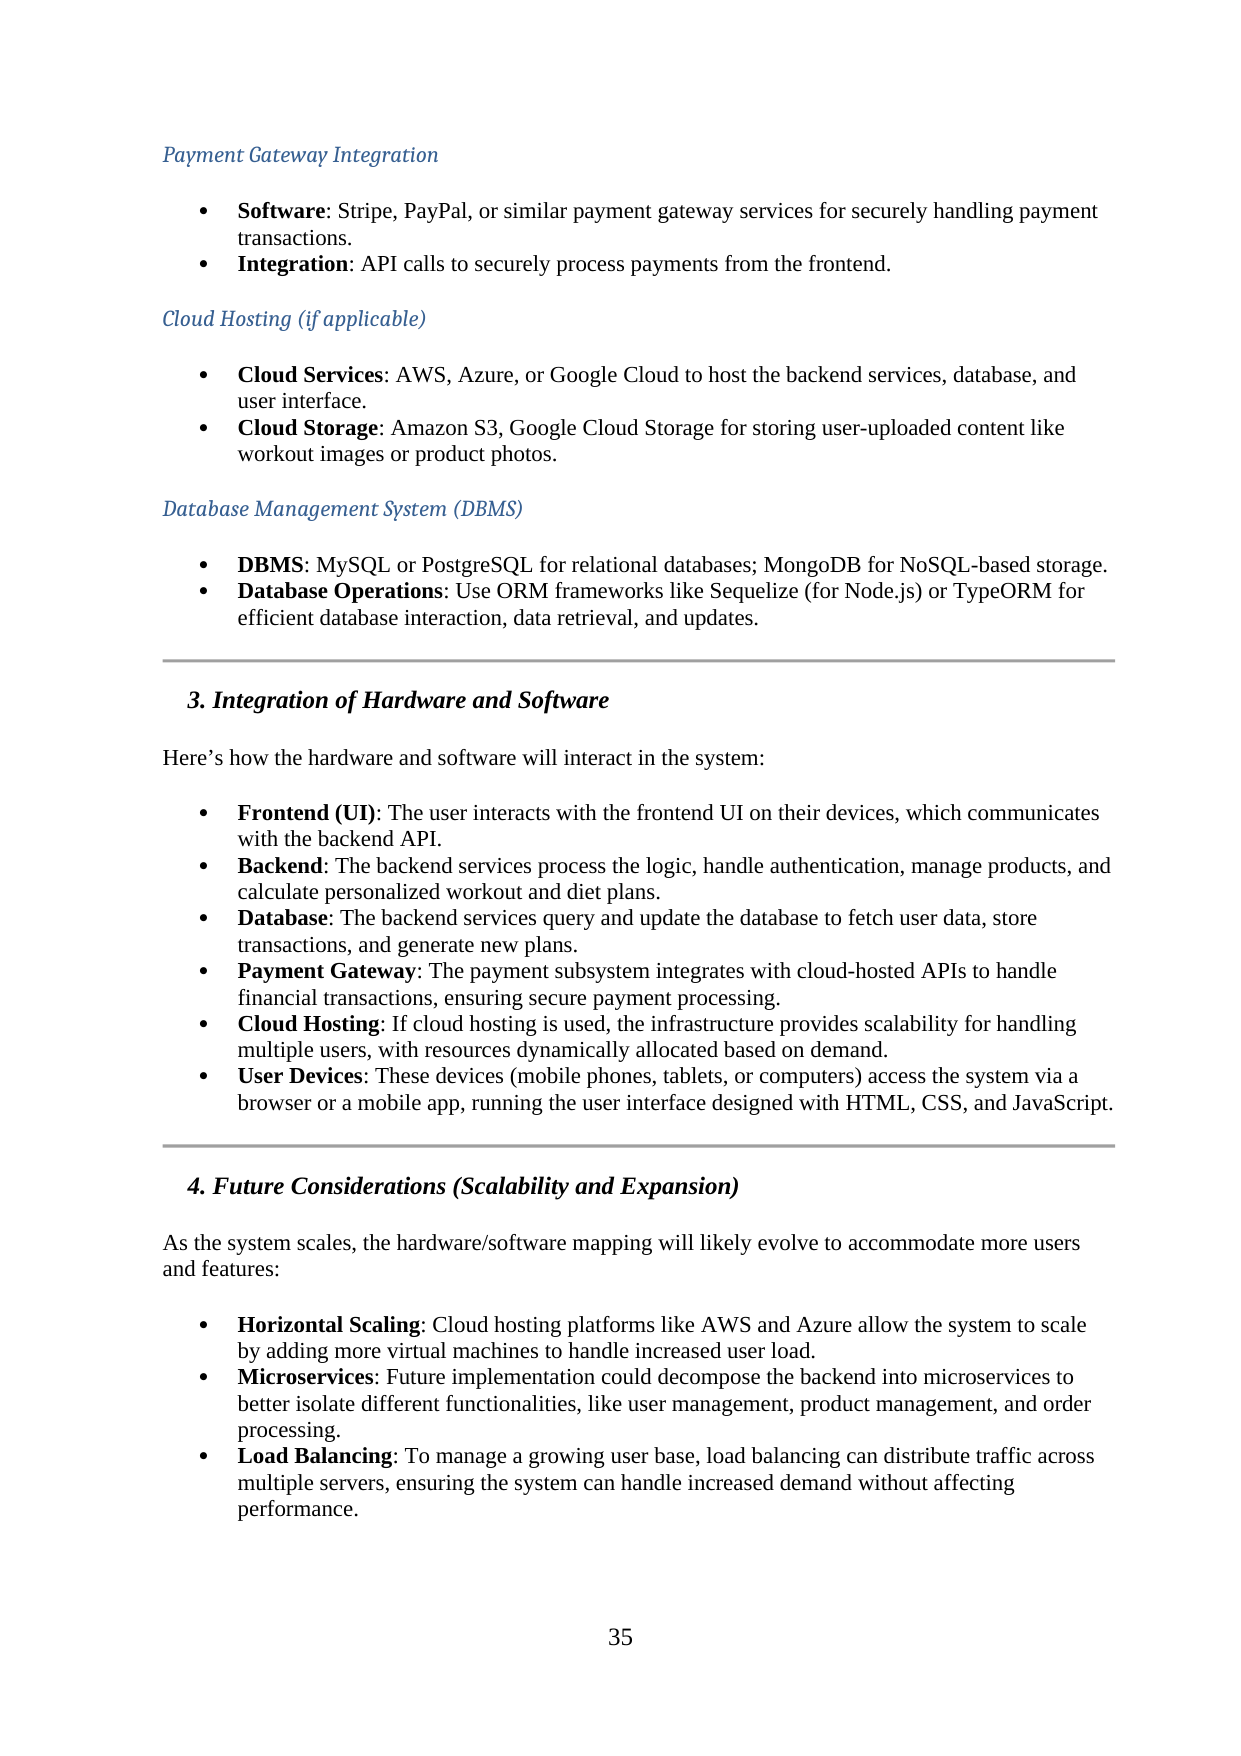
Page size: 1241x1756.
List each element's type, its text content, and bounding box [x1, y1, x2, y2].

list Load Balancing: To manage a growing user base, load balancing can distribute traffic across multiple servers, ensuring the system can handle increased demand without affecting performance. [200, 1442, 1115, 1521]
list Horizontal Scaling: Cloud hosting platforms like AWS and Azure allow the system to scale by adding more virtual machines to handle increased user load. [200, 1311, 1115, 1363]
list User Devices: These devices (mobile phones, tablets, or computers) access the system via a browser or a mobile app, running the user interface designed with HTML, CSS, and JavaScript. [200, 1063, 1115, 1115]
list Frontend (UI): The user interacts with the frontend UI on their devices, which communicates with the backend API. [200, 799, 1115, 852]
list Integration: API calls to securely process payments from the frontend. [200, 250, 1115, 276]
text Here’s how the hardware and software will interact in the system: [162, 743, 1115, 770]
list Payment Gateway: The payment subsystem integrates with cloud-hosted APIs to handle financial transactions, ensuring secure payment processing. [200, 957, 1115, 1010]
subtitle Database Management System (DBMS) [162, 496, 1115, 522]
list Software: Stripe, PayPal, or similar payment gateway services for securely handling payment transactions. [200, 197, 1115, 250]
subtitle Payment Gateway Integration [162, 142, 1115, 168]
list Cloud Storage: Amazon S3, Google Cloud Storage for storing user-uploaded content like workout images or product photos. [200, 414, 1115, 466]
subtitle 3. Integration of Hardware and Software [187, 686, 1115, 714]
subtitle Cloud Hosting (if applicable) [162, 305, 1115, 332]
text As the system scales, the hardware/software mapping will likely evolve to accommodate more users and features: [162, 1229, 1115, 1281]
list Database Operations: Use ORM frameworks like Sequelize (for Node.js) or TypeORM for efficient database interaction, data retrieval, and updates. [200, 577, 1115, 630]
subtitle 4. Future Considerations (Scalability and Expansion) [187, 1171, 1115, 1199]
list DBMS: MySQL or PostgreSQL for relational databases; MongoDB for NoSQL-based storage. [200, 551, 1115, 577]
list Cloud Services: AWS, Azure, or Google Cloud to host the backend services, database, and user interface. [200, 361, 1115, 414]
list Cloud Hosting: If cloud hosting is used, the infrastructure provides scalability for handling multiple users, with resources dynamically allocated based on demand. [200, 1010, 1115, 1063]
list Microservices: Future implementation could decompose the backend into microservices to better isolate different functionalities, like user management, product management, and order processing. [200, 1363, 1115, 1442]
list Backend: The backend services process the logic, handle authentication, manage products, and calculate personalized workout and diet plans. [200, 852, 1115, 904]
list Database: The backend services query and update the database to fetch user data, store transactions, and generate new plans. [200, 904, 1115, 957]
